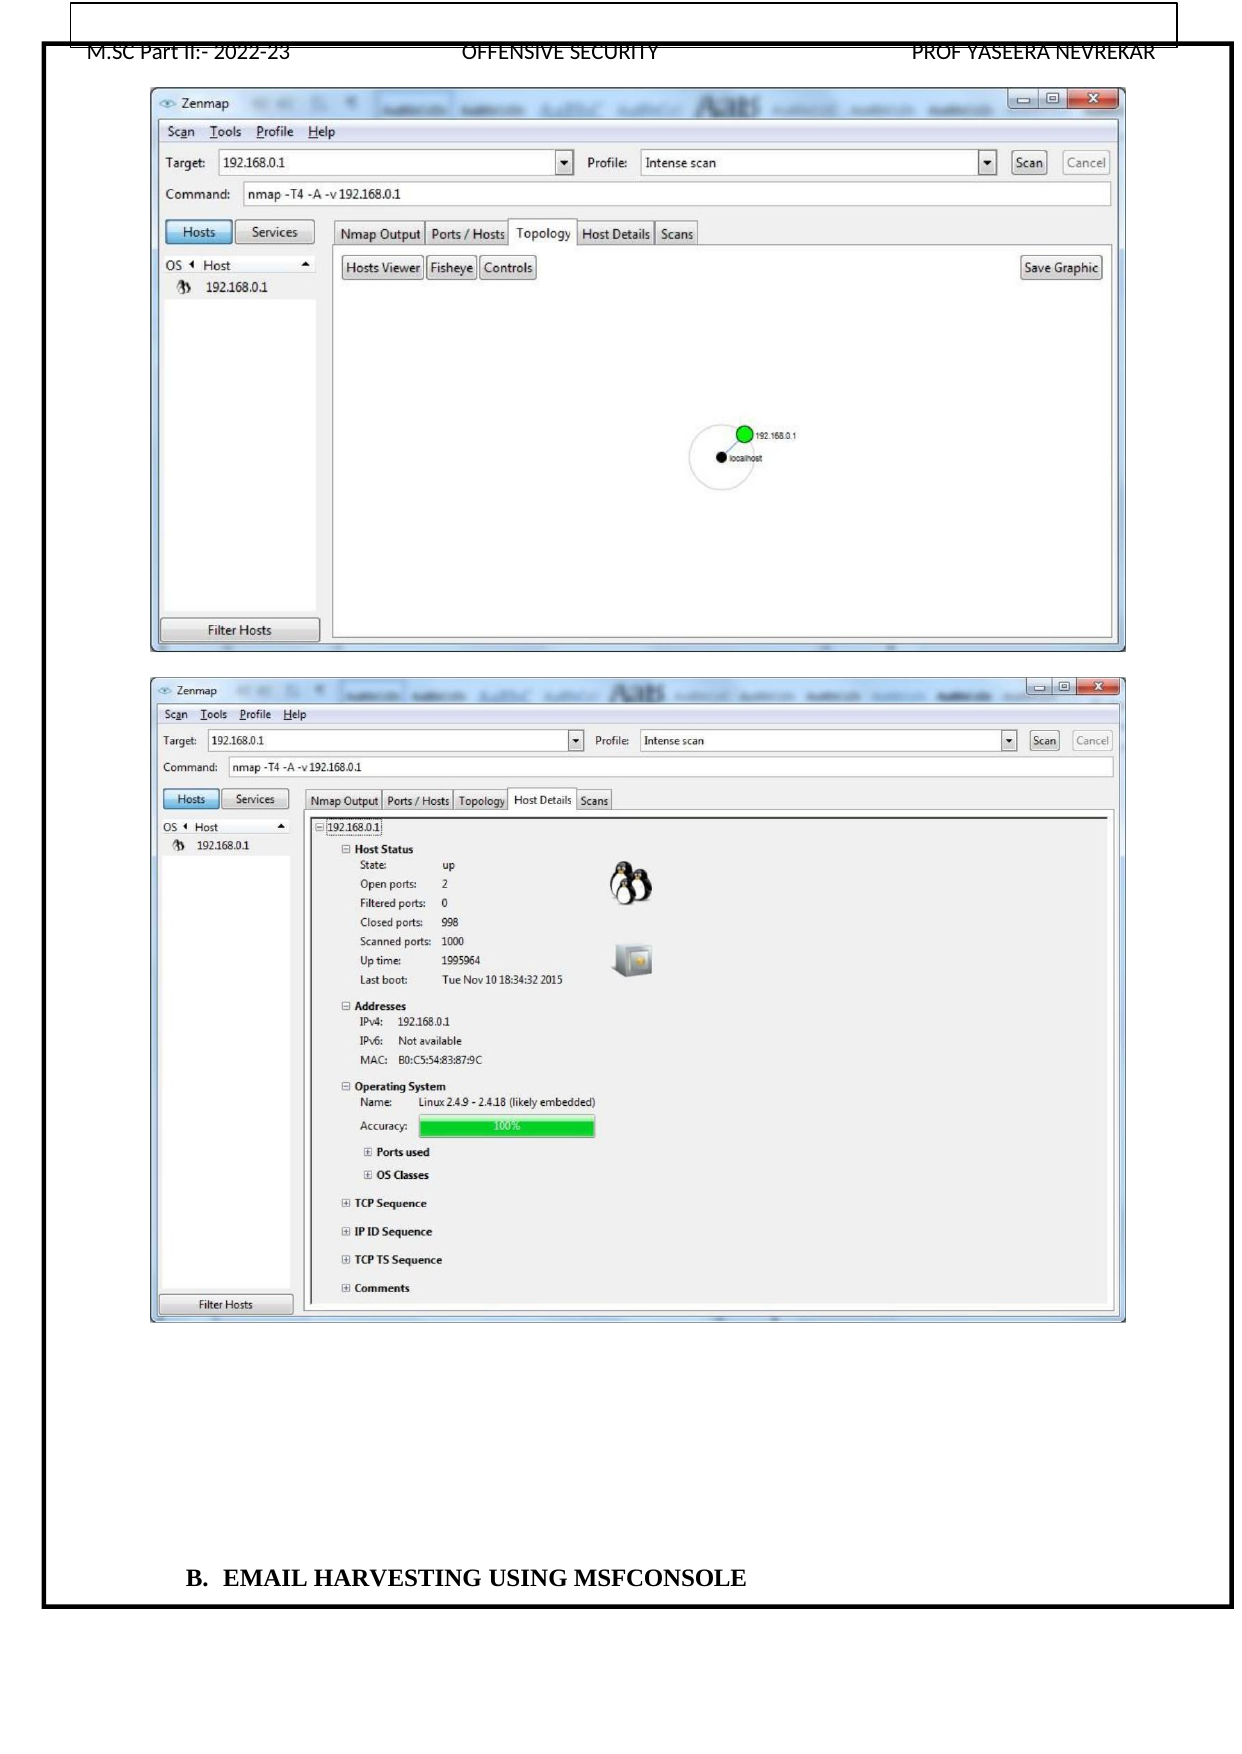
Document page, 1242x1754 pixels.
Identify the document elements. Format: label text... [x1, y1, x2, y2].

text M.SC Part II:- 2022-23 OFFENSIVE SECURITY PROF YASEERA NEVREKAR [86, 37, 1179, 65]
picture [150, 87, 1126, 1323]
